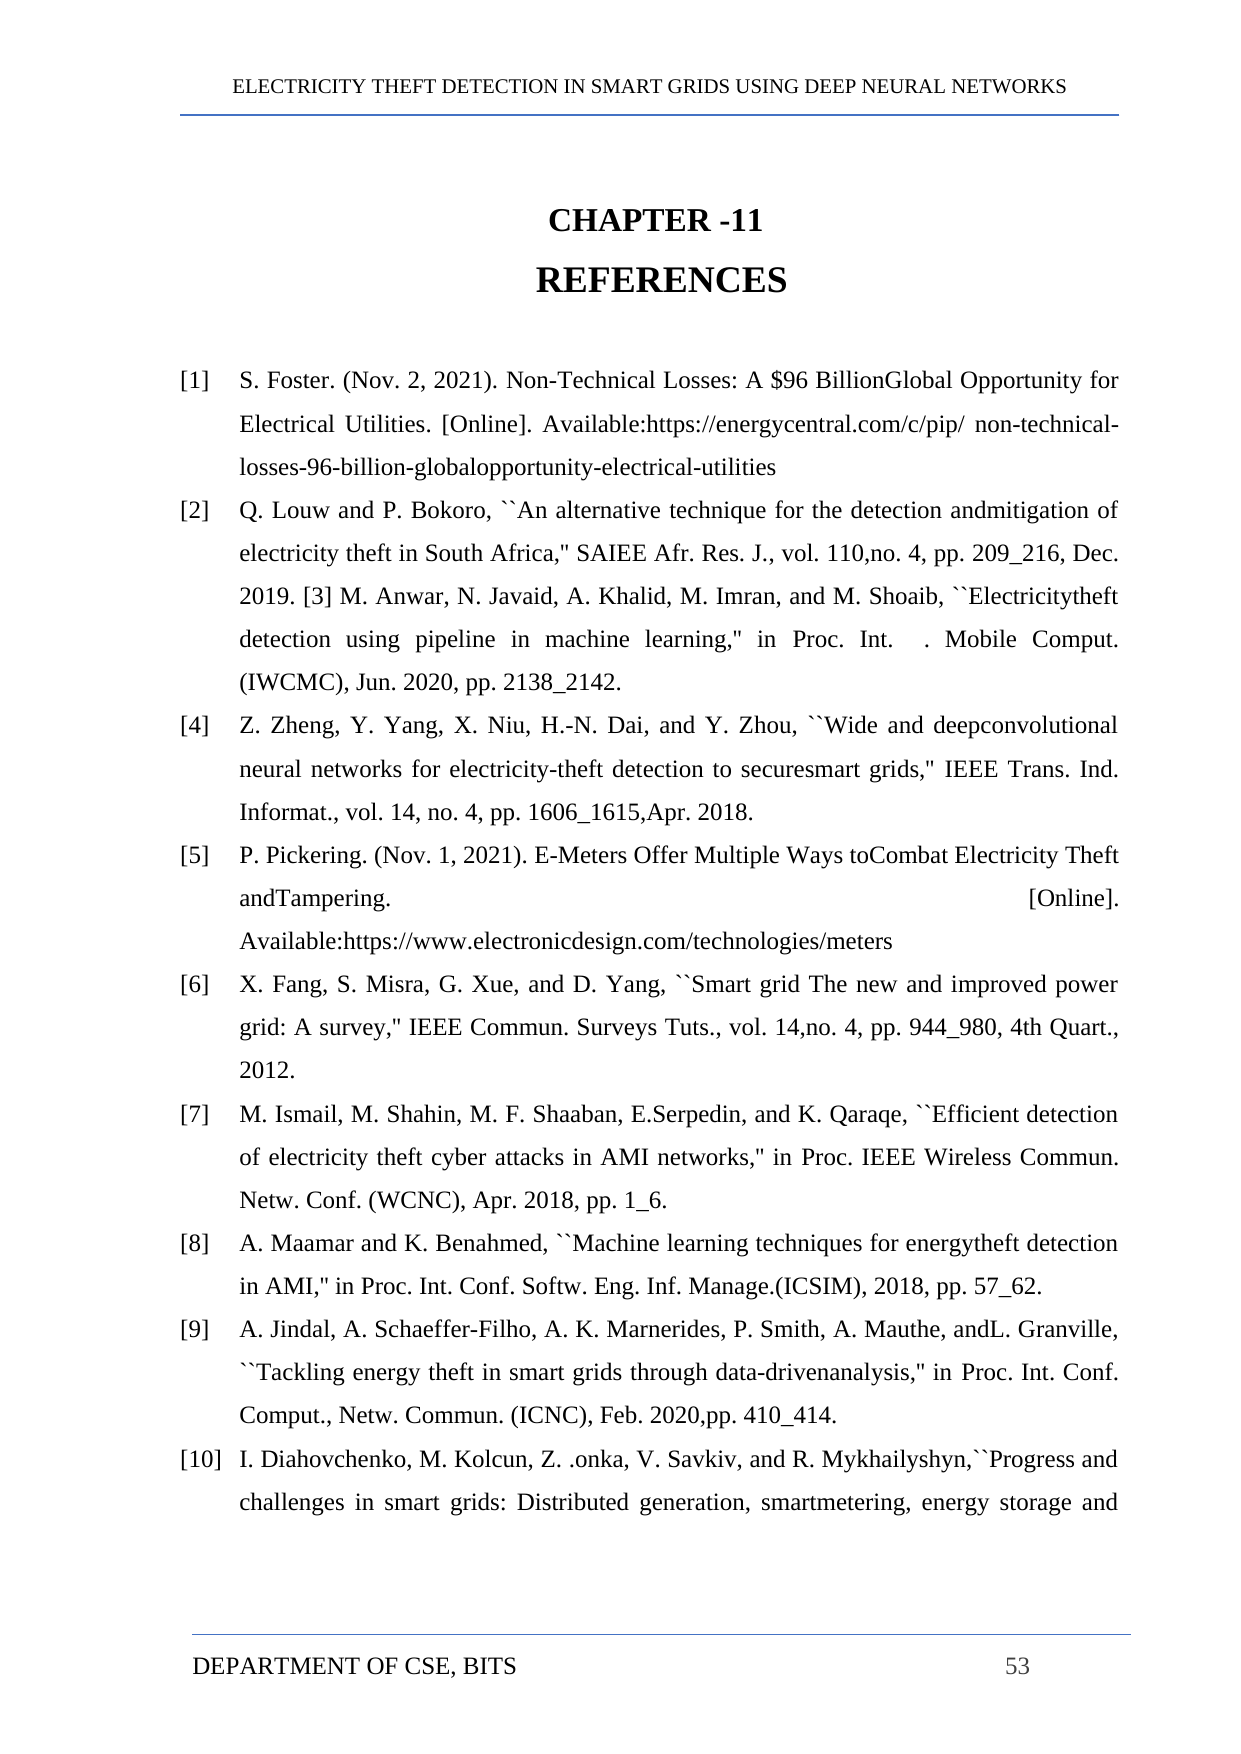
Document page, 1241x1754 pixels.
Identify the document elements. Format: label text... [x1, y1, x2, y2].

text [7] M. Ismail, M. Shahin, M. F. Shaaban, E.Serpedin, and K. Qaraqe, ``Efficient detection of electricity theft cyber attacks in AMI networks,'' in Proc. IEEE Wireless Commun. Netw. Conf. (WCNC), Apr. 2018, pp. 1_6. [180, 1099, 1119, 1214]
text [180, 1444, 1119, 1516]
text [4] Z. Zheng, Y. Yang, X. Niu, H.-N. Dai, and Y. Zhou, ``Wide and deepconvolutional neural networks for electricity-theft detection to securesmart grids,'' IEEE Trans. Ind. Informat., vol. 14, no. 4, pp. 1606_1615,Apr. 2018. [180, 711, 1119, 826]
text [2] Q. Louw and P. Bokoro, ``An alternative technique for the detection andmitigation of electricity theft in South Africa,'' SAIEE Afr. Res. J., vol. 110,no. 4, pp. 209_216, Dec. 2019. [3] M. Anwar, N. Javaid, A. Khalid, M. Imran, and M. Shoaib, ``Electricitytheft detection using pipeline in machine learning,'' in Proc. Int. . Mobile Comput. (IWCMC), Jun. 2020, pp. 2138_2142. [180, 495, 1119, 696]
text CHAPTER -11 [180, 200, 1131, 239]
text [1] S. Foster. (Nov. 2, 2021). Non-Technical Losses: A $96 BillionGlobal Opportunity for Electrical Utilities. [Online]. Available:https://energycentral.com/c/pip/ non-technical-losses-96-billion-globalopportunity-electrical-utilities [180, 366, 1119, 481]
text [6] X. Fang, S. Misra, G. Xue, and D. Yang, ``Smart grid The new and improved power grid: A survey,'' IEEE Commun. Surveys Tuts., vol. 14,no. 4, pp. 944_980, 4th Quart., 2012. [180, 969, 1119, 1084]
text [9] A. Jindal, A. Schaeffer-Filho, A. K. Marnerides, P. Smith, A. Mauthe, andL. Granville, ``Tackling energy theft in smart grids through data-drivenanalysis,'' in Proc. Int. Conf. Comput., Netw. Commun. (ICNC), Feb. 2020,pp. 410_414. [180, 1314, 1119, 1429]
text REFERENCES [192, 258, 1131, 301]
text [8] A. Maamar and K. Benahmed, ``Machine learning techniques for energytheft detection in AMI,'' in Proc. Int. Conf. Softw. Eng. Inf. Manage.(ICSIM), 2018, pp. 57_62. [180, 1228, 1119, 1300]
text [5] P. Pickering. (Nov. 1, 2021). E-Meters Offer Multiple Ways toCombat Electricity Theft andTampering. [Online]. Available:https://www.electronicdesign.com/technologies/meters [180, 840, 1119, 955]
